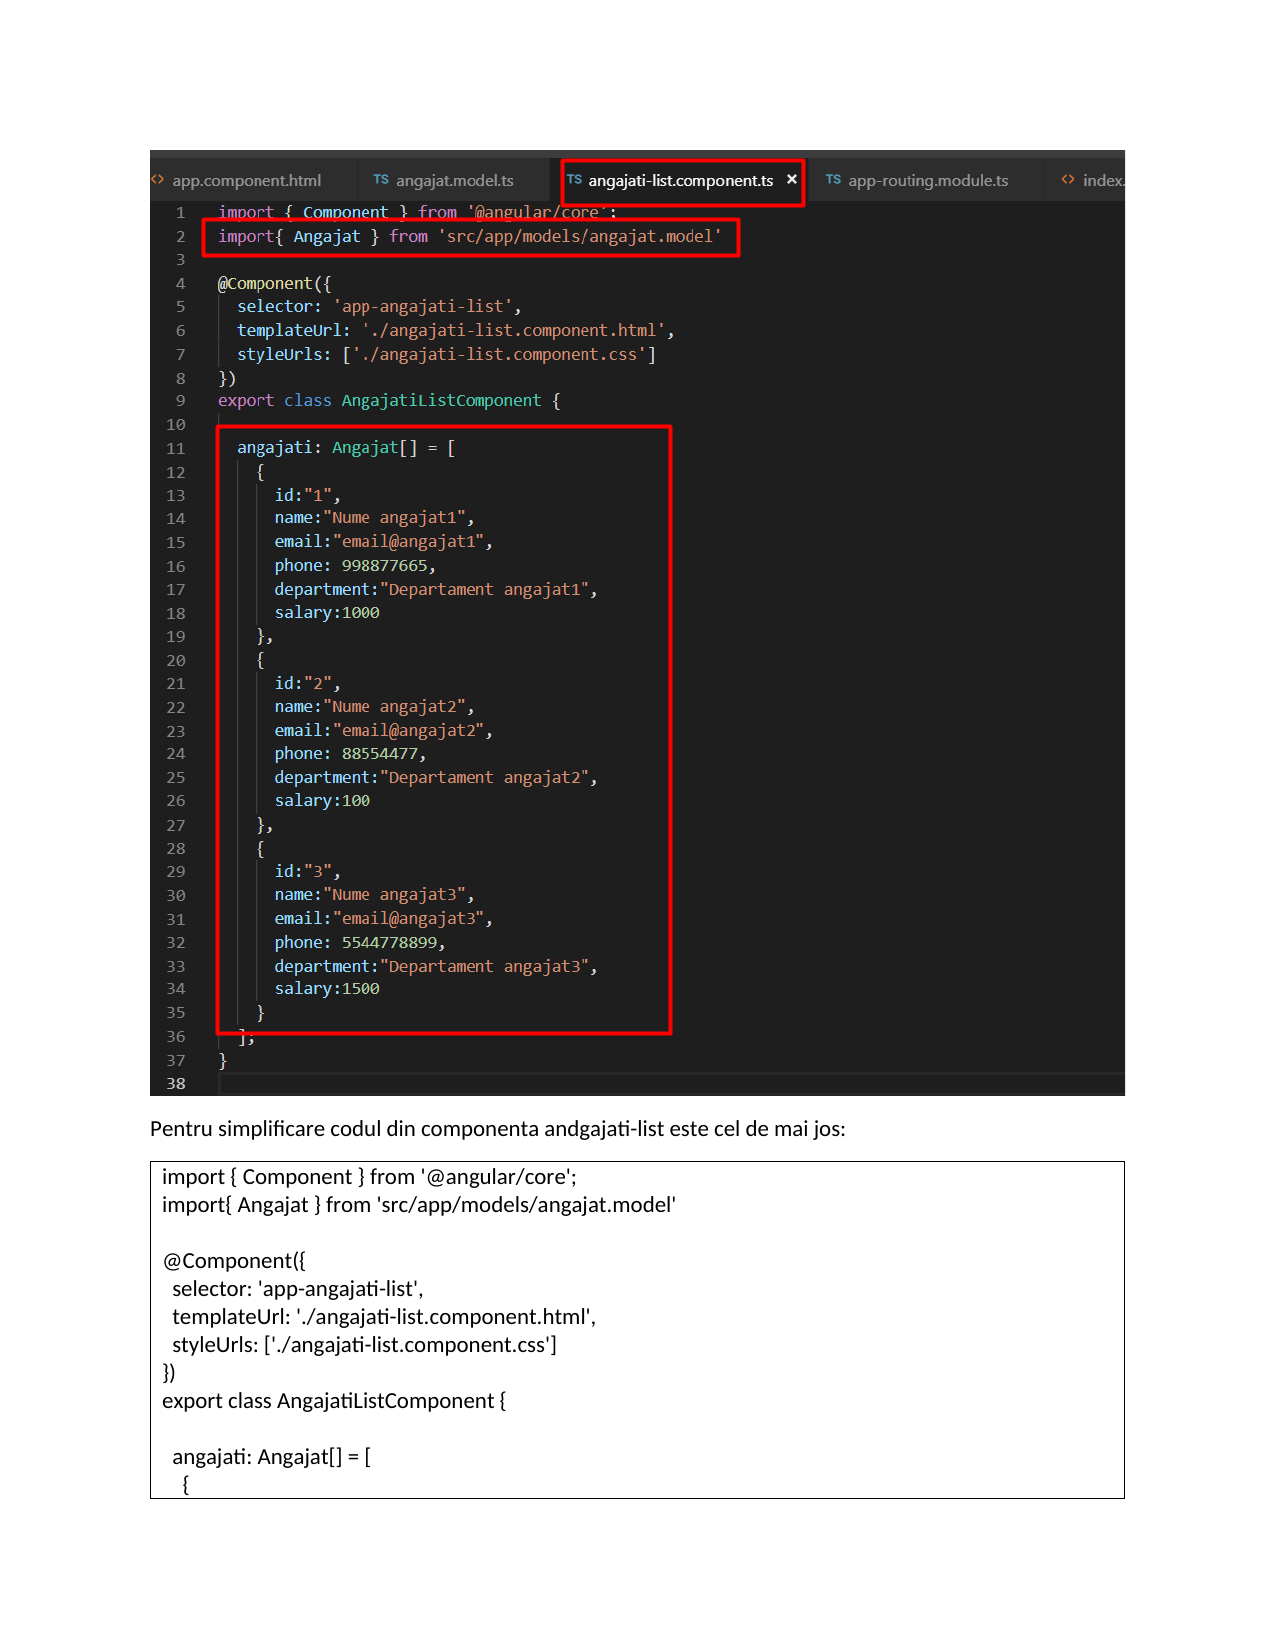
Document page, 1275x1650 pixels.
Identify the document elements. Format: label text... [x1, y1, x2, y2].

picture [150, 150, 1125, 1096]
text Pentru simplificare codul din componenta andgajati-list este cel de mai jos: [150, 1114, 1125, 1142]
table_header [151, 1162, 1124, 1498]
